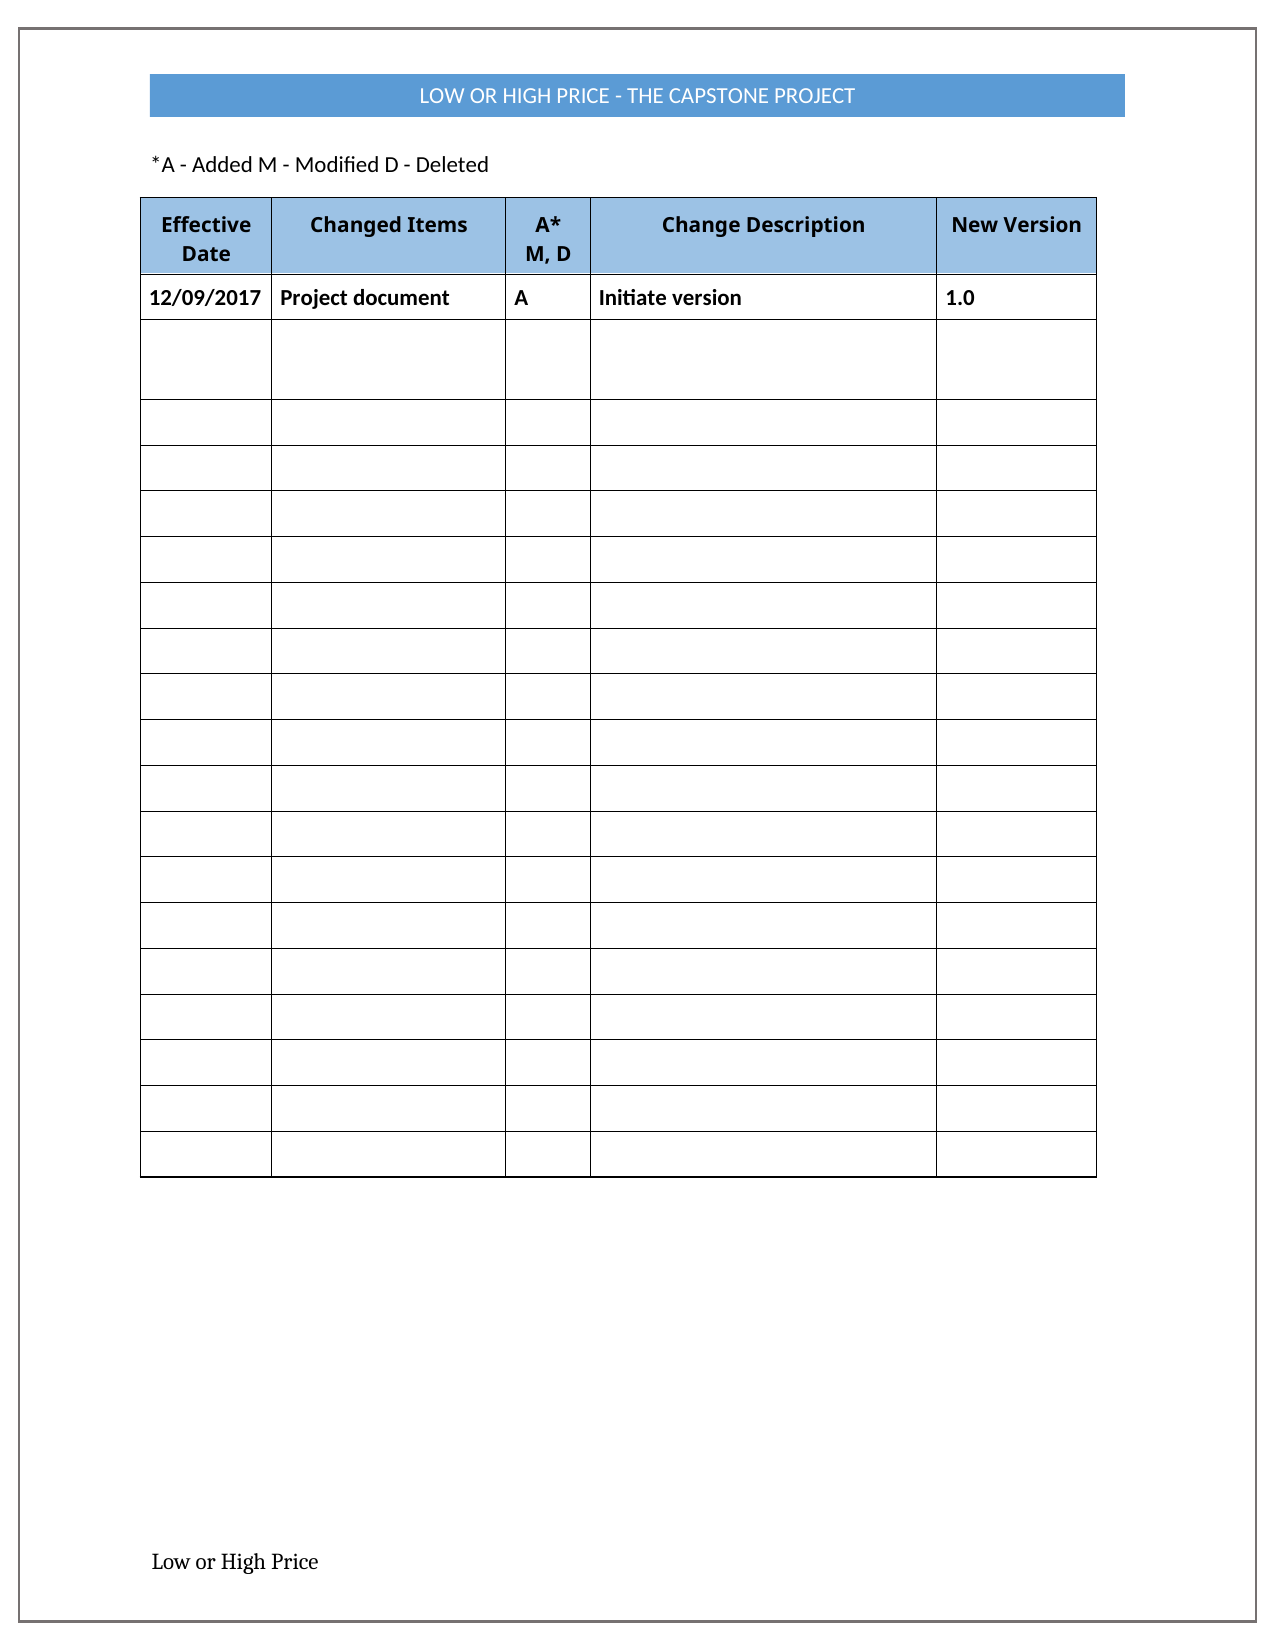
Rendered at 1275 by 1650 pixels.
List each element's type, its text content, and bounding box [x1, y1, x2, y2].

table_cell [937, 320, 1096, 399]
table_cell [591, 720, 936, 765]
table_cell [591, 674, 936, 719]
table_cell [141, 812, 271, 856]
table_cell [272, 903, 505, 948]
table_cell [506, 1132, 590, 1176]
table_cell 12/09/2017 [141, 275, 271, 319]
table_cell [591, 766, 936, 811]
table_cell [272, 949, 505, 993]
table_cell [272, 812, 505, 856]
table_cell [937, 995, 1096, 1039]
table_cell [506, 1086, 590, 1131]
table_cell [272, 766, 505, 811]
table_cell [272, 400, 505, 445]
table_cell [506, 674, 590, 719]
table_cell [272, 857, 505, 902]
table_cell [272, 995, 505, 1039]
table_cell [272, 491, 505, 536]
table_cell [272, 1040, 505, 1085]
table_cell [141, 857, 271, 902]
table_cell [141, 1086, 271, 1131]
table_cell Project document [272, 275, 505, 319]
table_cell [591, 537, 936, 582]
table_cell [141, 1040, 271, 1085]
table_cell [272, 537, 505, 582]
table_cell [591, 1132, 936, 1176]
table_cell [506, 903, 590, 948]
table_cell [937, 674, 1096, 719]
table_cell [591, 583, 936, 628]
table_cell [591, 320, 936, 399]
table_cell [506, 320, 590, 399]
table_cell [937, 949, 1096, 993]
table_cell [506, 1040, 590, 1085]
table_cell [506, 400, 590, 445]
table_cell [141, 491, 271, 536]
table_cell [591, 812, 936, 856]
table_cell [141, 674, 271, 719]
table_cell [141, 720, 271, 765]
table_cell [272, 674, 505, 719]
table_cell [272, 720, 505, 765]
table_cell [591, 1086, 936, 1131]
table_cell [141, 583, 271, 628]
table_cell [506, 720, 590, 765]
table_cell [272, 320, 505, 399]
table_cell [272, 1086, 505, 1131]
table_cell [506, 949, 590, 993]
table_cell [506, 446, 590, 490]
table_cell [506, 629, 590, 673]
table_cell [506, 812, 590, 856]
table_cell [591, 1040, 936, 1085]
table_cell [937, 812, 1096, 856]
table_cell [141, 400, 271, 445]
table_cell [141, 995, 271, 1039]
table_cell [141, 949, 271, 993]
table_cell [506, 766, 590, 811]
table_cell [141, 1132, 271, 1176]
table_cell [937, 1040, 1096, 1085]
table_cell [506, 583, 590, 628]
table_cell [141, 629, 271, 673]
table_cell Initiate version [591, 275, 936, 319]
table_cell [591, 491, 936, 536]
table_cell 1.0 [937, 275, 1096, 319]
table_cell [141, 537, 271, 582]
table_cell [937, 400, 1096, 445]
table_cell [937, 857, 1096, 902]
table_cell [272, 1132, 505, 1176]
table_cell [937, 720, 1096, 765]
table_cell [937, 903, 1096, 948]
table_cell [937, 1086, 1096, 1131]
table_cell [506, 537, 590, 582]
table_cell [937, 491, 1096, 536]
table_cell [141, 903, 271, 948]
table_header New Version [937, 198, 1096, 273]
table_cell A [506, 275, 590, 319]
table_cell [937, 446, 1096, 490]
table_cell [506, 995, 590, 1039]
table_cell [141, 766, 271, 811]
table_cell [272, 629, 505, 673]
table_cell [937, 583, 1096, 628]
table_header A* M, D [506, 198, 590, 273]
table_cell [591, 995, 936, 1039]
table_cell [591, 903, 936, 948]
table_cell [141, 446, 271, 490]
table_cell [591, 400, 936, 445]
table_header Change Description [591, 198, 936, 273]
table_cell [141, 320, 271, 399]
table_cell [937, 1132, 1096, 1176]
text *A - Added M - Modified D - Deleted [150, 150, 1125, 178]
table_header Changed Items [272, 198, 505, 273]
table_cell [591, 857, 936, 902]
table_header Effective Date [141, 198, 271, 273]
table_cell [506, 491, 590, 536]
table_cell [591, 446, 936, 490]
table_cell [591, 629, 936, 673]
table_cell [937, 766, 1096, 811]
table_cell [937, 629, 1096, 673]
table_cell [272, 446, 505, 490]
table_cell [591, 949, 936, 993]
table_cell [272, 583, 505, 628]
table_cell [937, 537, 1096, 582]
table_cell [506, 857, 590, 902]
